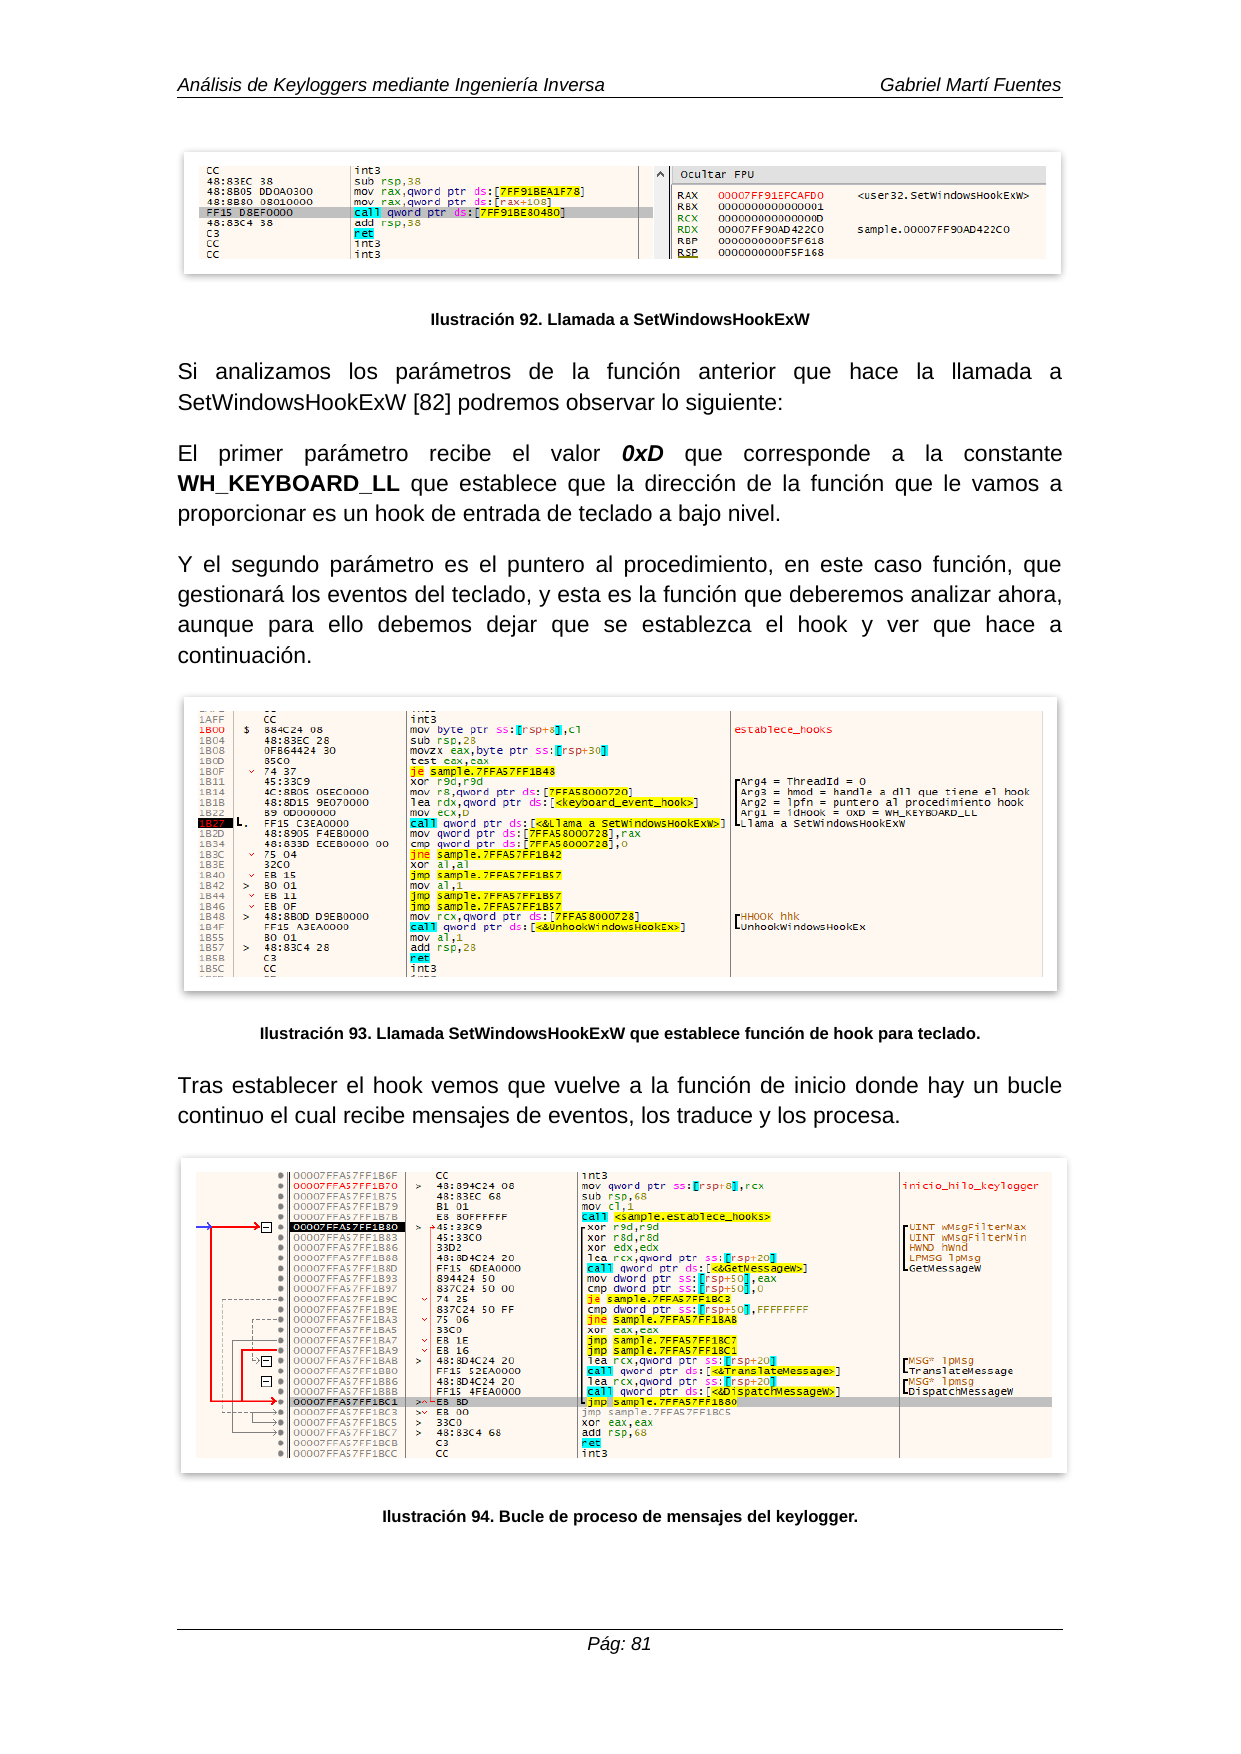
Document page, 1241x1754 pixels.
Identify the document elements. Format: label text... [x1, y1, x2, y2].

text Y el segundo parámetro es el puntero al procedimiento, en este caso función, que gestionará los eventos del teclado, y esta es la función que deberemos analizar ahora, aunque para ello debemos dejar que se establezca el hook y ver que hace a continuación. [177, 551, 1063, 668]
picture [199, 166, 1046, 259]
text Ilustración 93. Llamada SetWindowsHookExW que establece función de hook para teclado. [177, 1024, 1063, 1043]
picture [196, 1172, 1052, 1458]
picture [198, 711, 1043, 977]
text Ilustración 92. Llamada a SetWindowsHookExW [177, 310, 1063, 329]
text Tras establecer el hook vemos que vuelve a la función de inicio donde hay un bucle continuo el cual recibe mensajes de eventos, los traduce y los procesa. [177, 1072, 1063, 1129]
text El primer parámetro recibe el valor 0xD que corresponde a la constante WH_KEYBOARD_LL que establece que la dirección de la función que le vamos a proporcionar es un hook de entrada de teclado a bajo nivel. [177, 439, 1063, 526]
text Ilustración 94. Bucle de proceso de mensajes del keylogger. [177, 1506, 1063, 1526]
text Si analizamos los parámetros de la función anterior que hace la llamada a SetWindowsHookExW podremos observar lo siguiente: [177, 358, 1063, 415]
